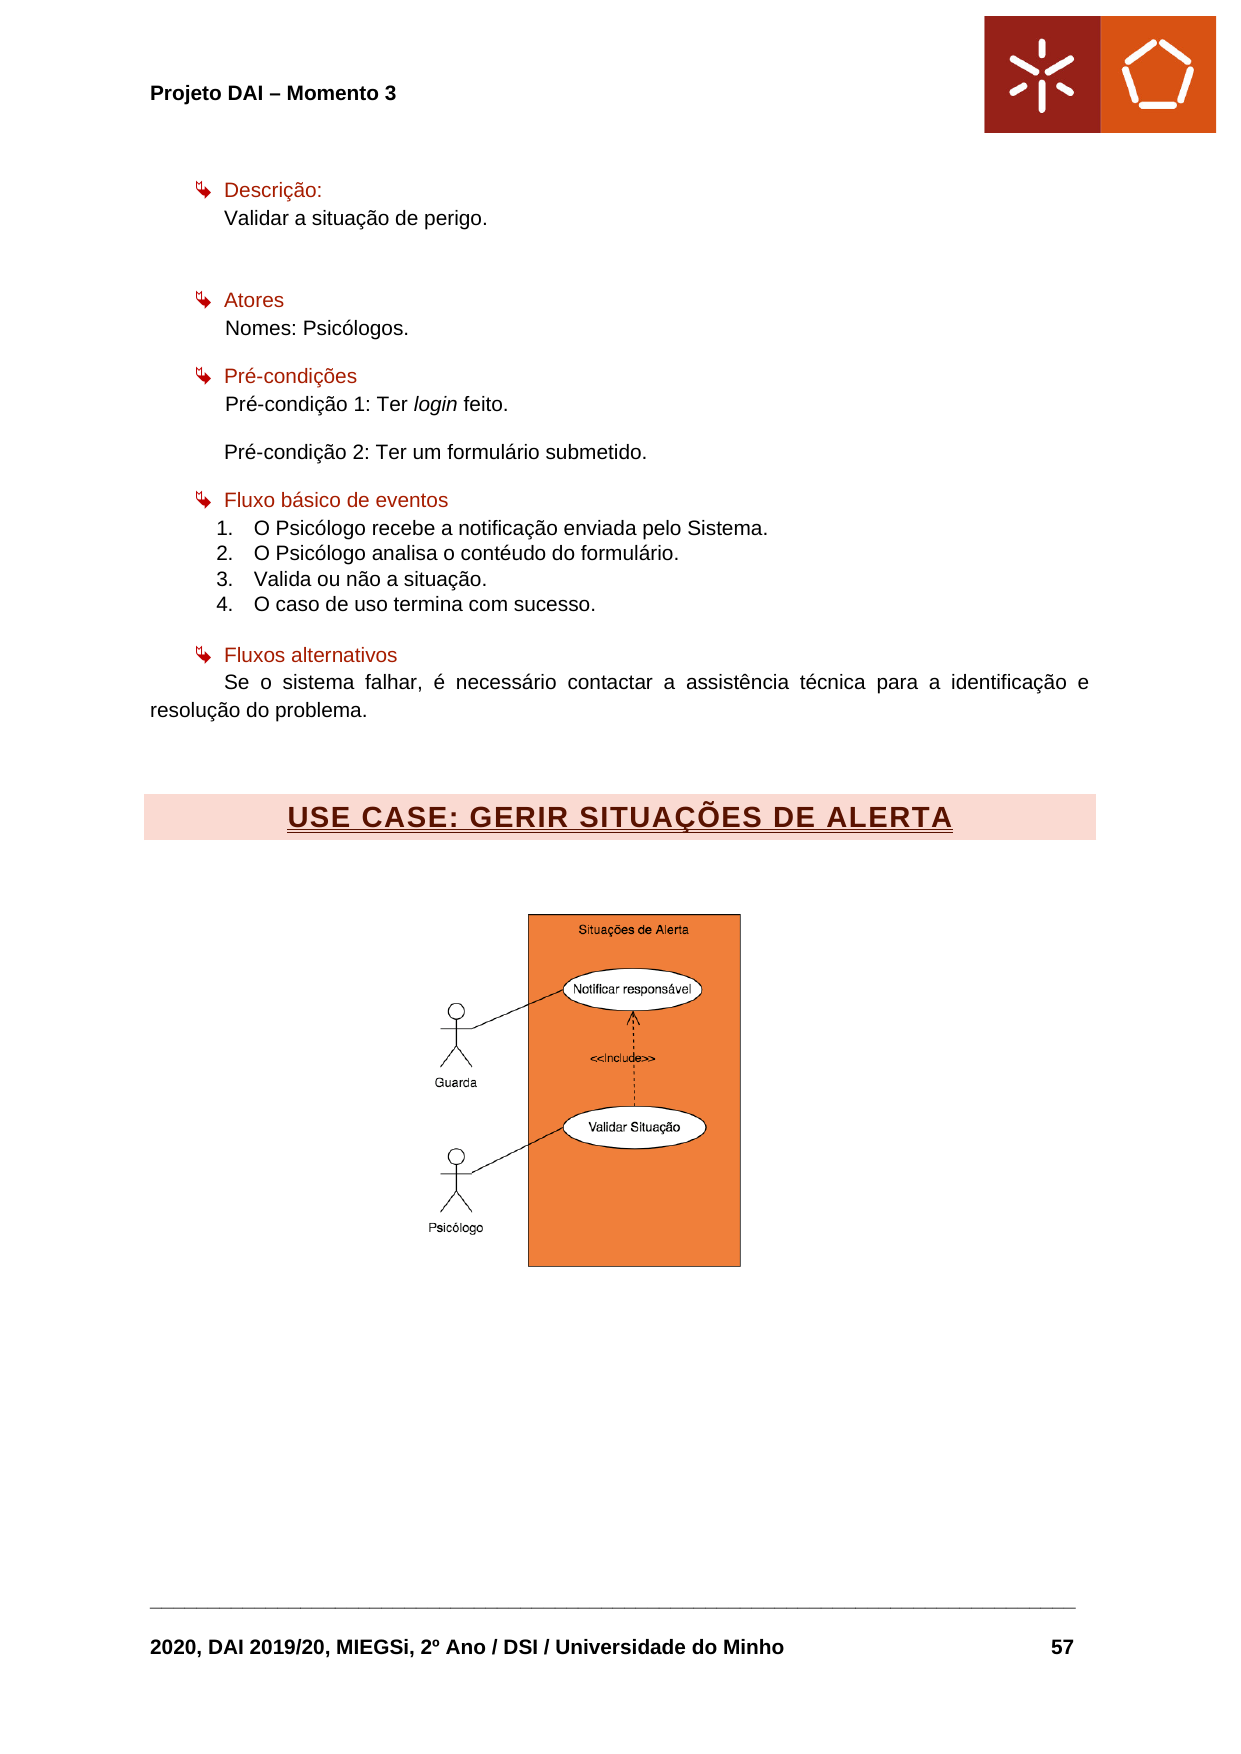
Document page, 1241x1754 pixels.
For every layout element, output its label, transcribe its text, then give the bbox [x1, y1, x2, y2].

picture [368, 868, 791, 1301]
list Pré-condições [194, 364, 1090, 388]
list Fluxos alternativos [194, 642, 1090, 666]
list Valida ou não a situação. [216, 566, 1090, 590]
text Nomes: Psicólogos. [150, 316, 1090, 339]
list O Psicólogo analisa o contéudo do formulário. [216, 541, 1090, 565]
subtitle Use case: Gerir Situações de Alerta [150, 800, 1090, 834]
list Descrição: [194, 178, 1090, 202]
text Se o sistema falhar, é necessário contactar a assistência técnica para a identificação e resolução do problema. [150, 670, 1090, 721]
text Validar a situação de perigo. [150, 206, 1090, 229]
picture [984, 16, 1217, 133]
list O Psicólogo recebe a notificação enviada pelo Sistema. [216, 516, 1090, 540]
text Pré-condição 1: Ter login feito. [150, 392, 1090, 416]
list O caso de uso termina com sucesso. [216, 592, 1090, 616]
list Fluxo básico de eventos [194, 488, 1090, 512]
list Atores [194, 288, 1090, 312]
text Pré-condição 2: Ter um formulário submetido. [150, 440, 1090, 464]
